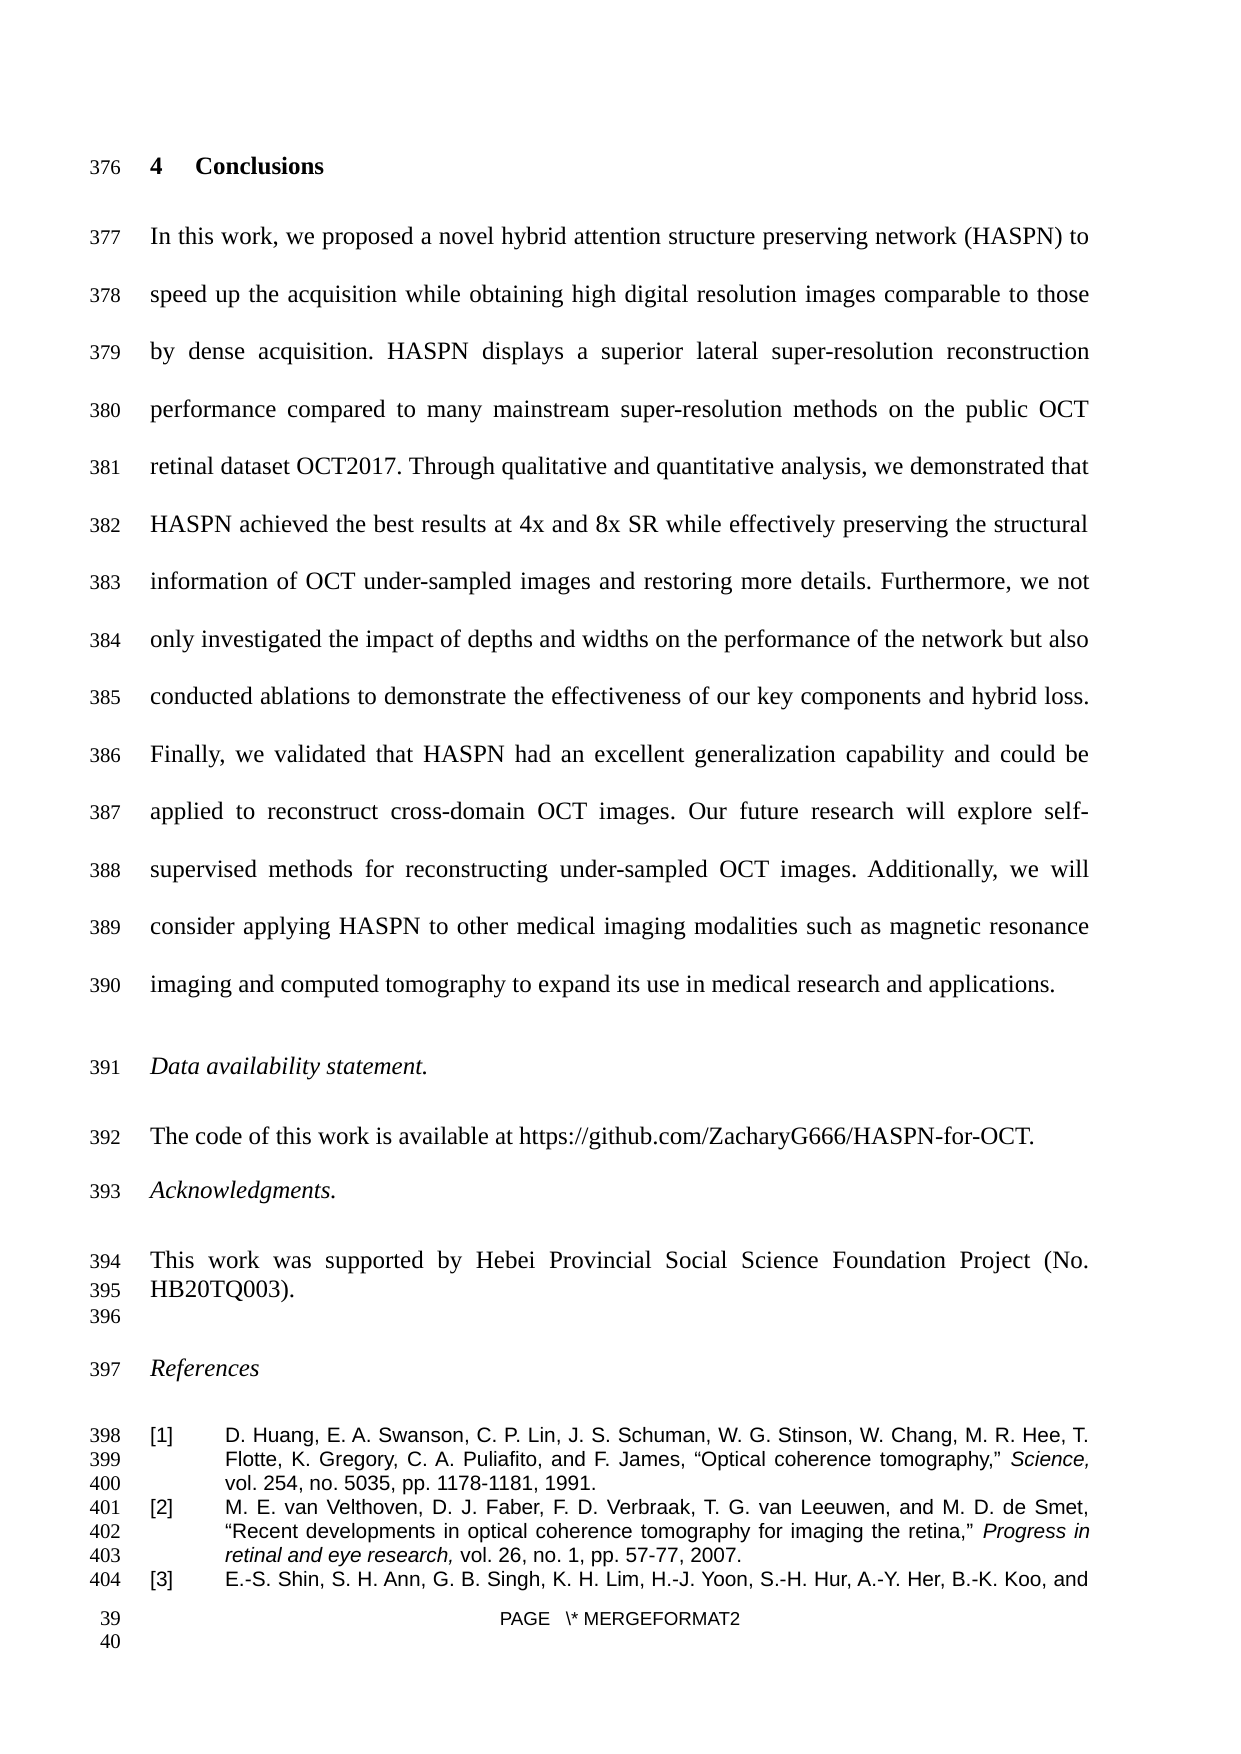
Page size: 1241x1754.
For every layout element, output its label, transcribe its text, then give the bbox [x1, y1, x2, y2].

text References [150, 1353, 1090, 1382]
text The code of this work is available at https://github.com/ZacharyG666/HASPN-for-OCT. [150, 1121, 1090, 1150]
text Data availability statement. [150, 1051, 1090, 1080]
text In this work, we proposed a novel hybrid attention structure preserving network (HASPN) to speed up the acquisition while obtaining high digital resolution images comparable to those by dense acquisition. HASPN displays a superior lateral super-resolution reconstruction performance compared to many mainstream super-resolution methods on the public OCT retinal dataset OCT2017. Through qualitative and quantitative analysis, we demonstrated that HASPN achieved the best results at 4x and 8x SR while effectively preserving the structural information of OCT under-sampled images and restoring more details. Furthermore, we not only investigated the impact of depths and widths on the performance of the network but also conducted ablations to demonstrate the effectiveness of our key components and hybrid loss. Finally, we validated that HASPN had an excellent generalization capability and could be applied to reconstruct cross-domain OCT images. Our future research will explore self-supervised methods for reconstructing under-sampled OCT images. Additionally, we will consider applying HASPN to other medical imaging modalities such as magnetic resonance imaging and computed tomography to expand its use in medical research and applications. [150, 221, 1090, 998]
text This work was supported by Hebei Provincial Social Science Foundation Project (No. HB20TQ003). [150, 1245, 1090, 1303]
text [150, 1567, 1090, 1591]
text [1] D. Huang, E. A. Swanson, C. P. Lin, J. S. Schuman, W. G. Stinson, W. Chang, M. R. Hee, T. Flotte, K. Gregory, C. A. Puliafito, and F. James, “Optical coherence tomography,” Science, vol. 254, no. 5035, pp. 1178-1181, 1991. [150, 1423, 1090, 1495]
text [2] M. E. van Velthoven, D. J. Faber, F. D. Verbraak, T. G. van Leeuwen, and M. D. de Smet, “Recent developments in optical coherence tomography for imaging the retina,” Progress in retinal and eye research, vol. 26, no. 1, pp. 57-77, 2007. [150, 1495, 1090, 1567]
text 4 Conclusions [150, 151, 1090, 180]
text Acknowledgments. [150, 1175, 1090, 1204]
